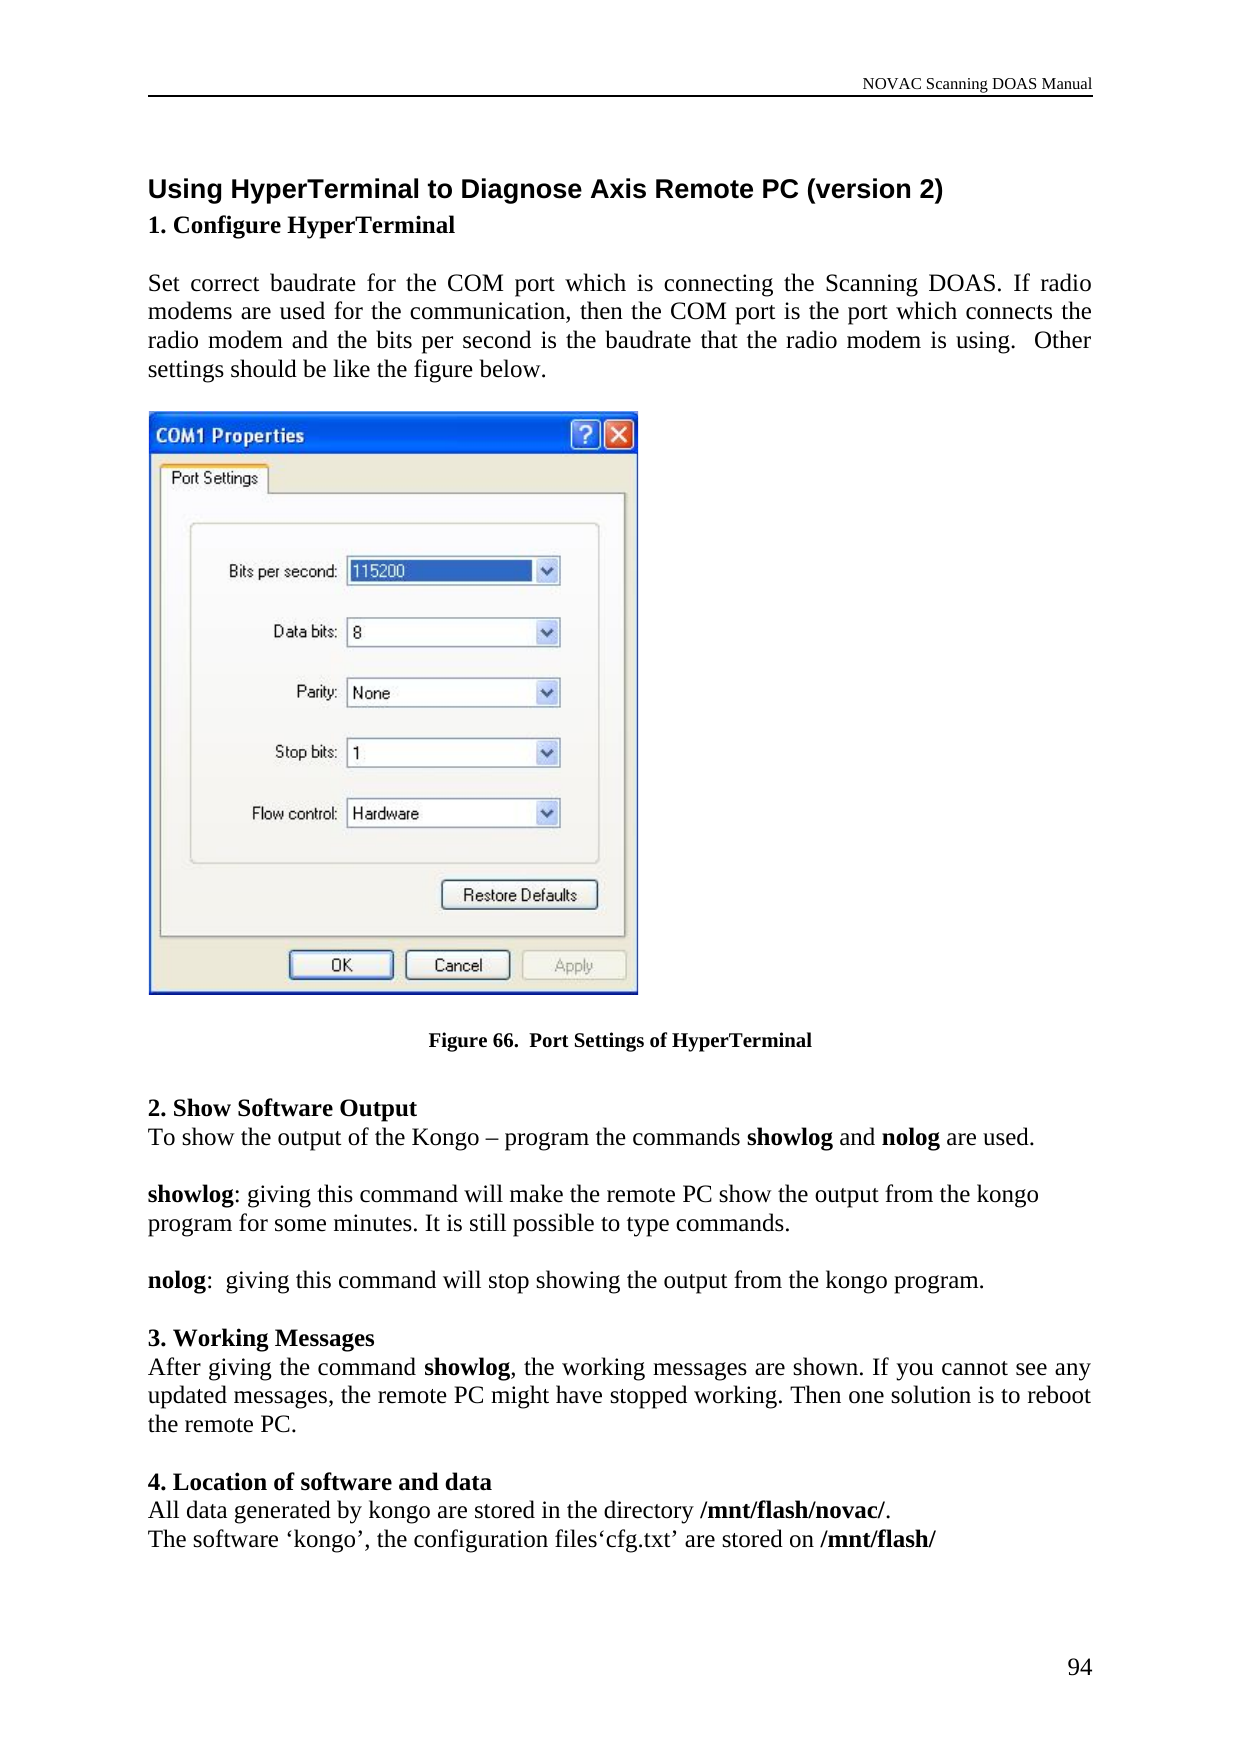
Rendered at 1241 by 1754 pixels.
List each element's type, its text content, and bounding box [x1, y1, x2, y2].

text The software ‘kongo’, the configuration files‘cfg.txt’ are stored on /mnt/flash/ [148, 1524, 1093, 1553]
text showlog: giving this command will make the remote PC show the output from the kongo program for some minutes. It is still possible to type commands. [148, 1179, 1093, 1237]
text Figure 66. Port Settings of HyperTerminal [148, 1028, 1093, 1052]
text To show the output of the Kongo – program the commands showlog and nolog are used. [148, 1122, 1093, 1150]
subtitle 4. Location of software and data [148, 1467, 1093, 1495]
picture [147, 411, 637, 992]
text After giving the command showlog, the working messages are shown. If you cannot see any updated messages, the remote PC might have stopped working. Then one solution is to reboot the remote PC. [148, 1352, 1093, 1438]
subtitle 1. Configure HyperTerminal [148, 210, 1093, 239]
text Set correct baudrate for the COM port which is connecting the Scanning DOAS. If radio modems are used for the communication, then the COM port is the port which connects the radio modem and the bits per second is the baudrate that the radio modem is using. Other settings should be like the figure below. [148, 268, 1093, 383]
text All data generated by kongo are stored in the directory /mnt/flash/novac/. [148, 1495, 1093, 1524]
text nolog: giving this command will stop showing the output from the kongo program. [148, 1265, 1093, 1294]
subtitle 2. Show Software Output [148, 1093, 1093, 1122]
subtitle Using HyperTerminal to Diagnose Axis Remote PC (version 2) [148, 173, 1093, 204]
subtitle 3. Working Messages [148, 1323, 1093, 1352]
